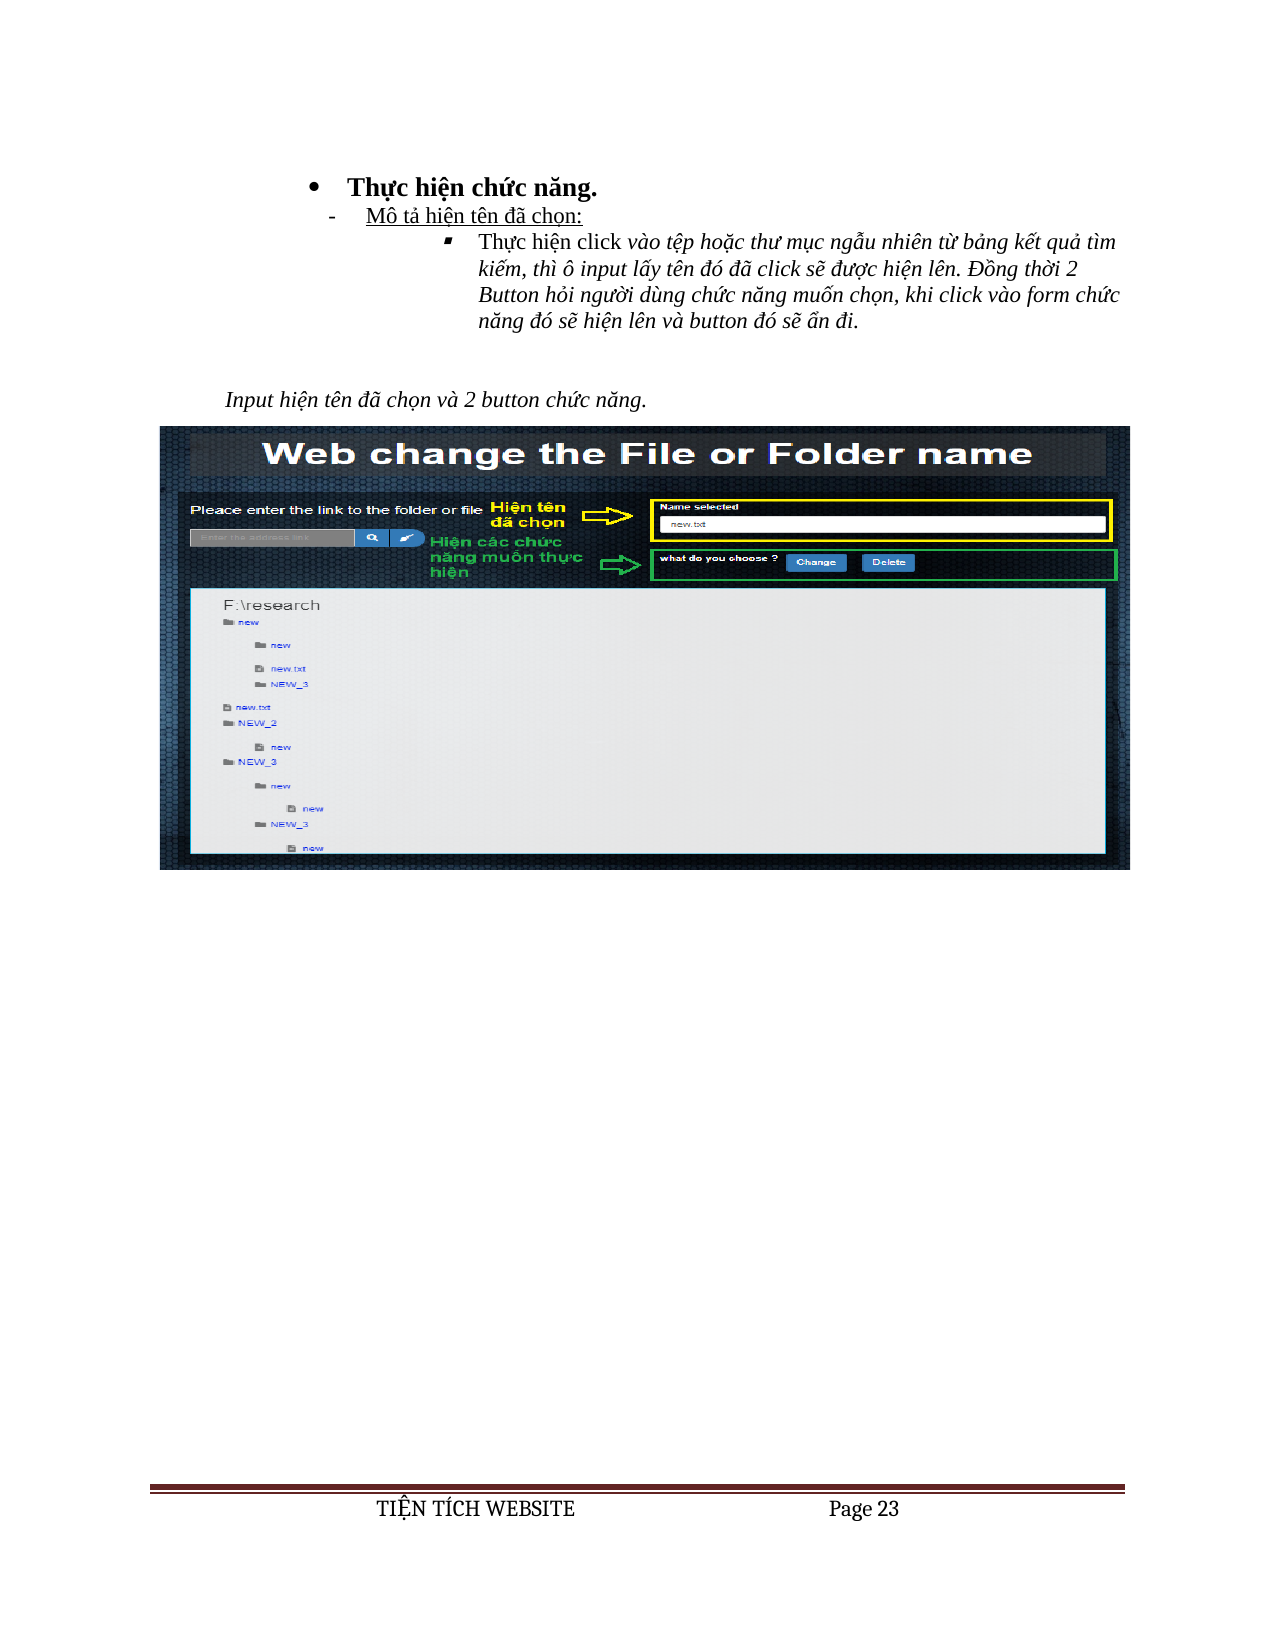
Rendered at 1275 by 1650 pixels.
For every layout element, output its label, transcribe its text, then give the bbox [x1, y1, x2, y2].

list Mô tả hiện tên đã chọn: [328, 202, 1125, 228]
list Thực hiện click vào tệp hoặc thư mục ngẫu nhiên từ bảng kết quả tìm kiếm, thì ô input lấy tên đó đã click sẽ được hiện lên. Đồng thời 2 Button hỏi người dùng chức năng muốn chọn, khi click vào form chức năng đó sẽ hiện lên và button đó sẽ ẩn đi. [441, 228, 1125, 334]
text Input hiện tên đã chọn và 2 button chức năng. [150, 387, 1125, 413]
subtitle Thực hiện chức năng. [309, 171, 1125, 202]
picture [158, 426, 1130, 870]
